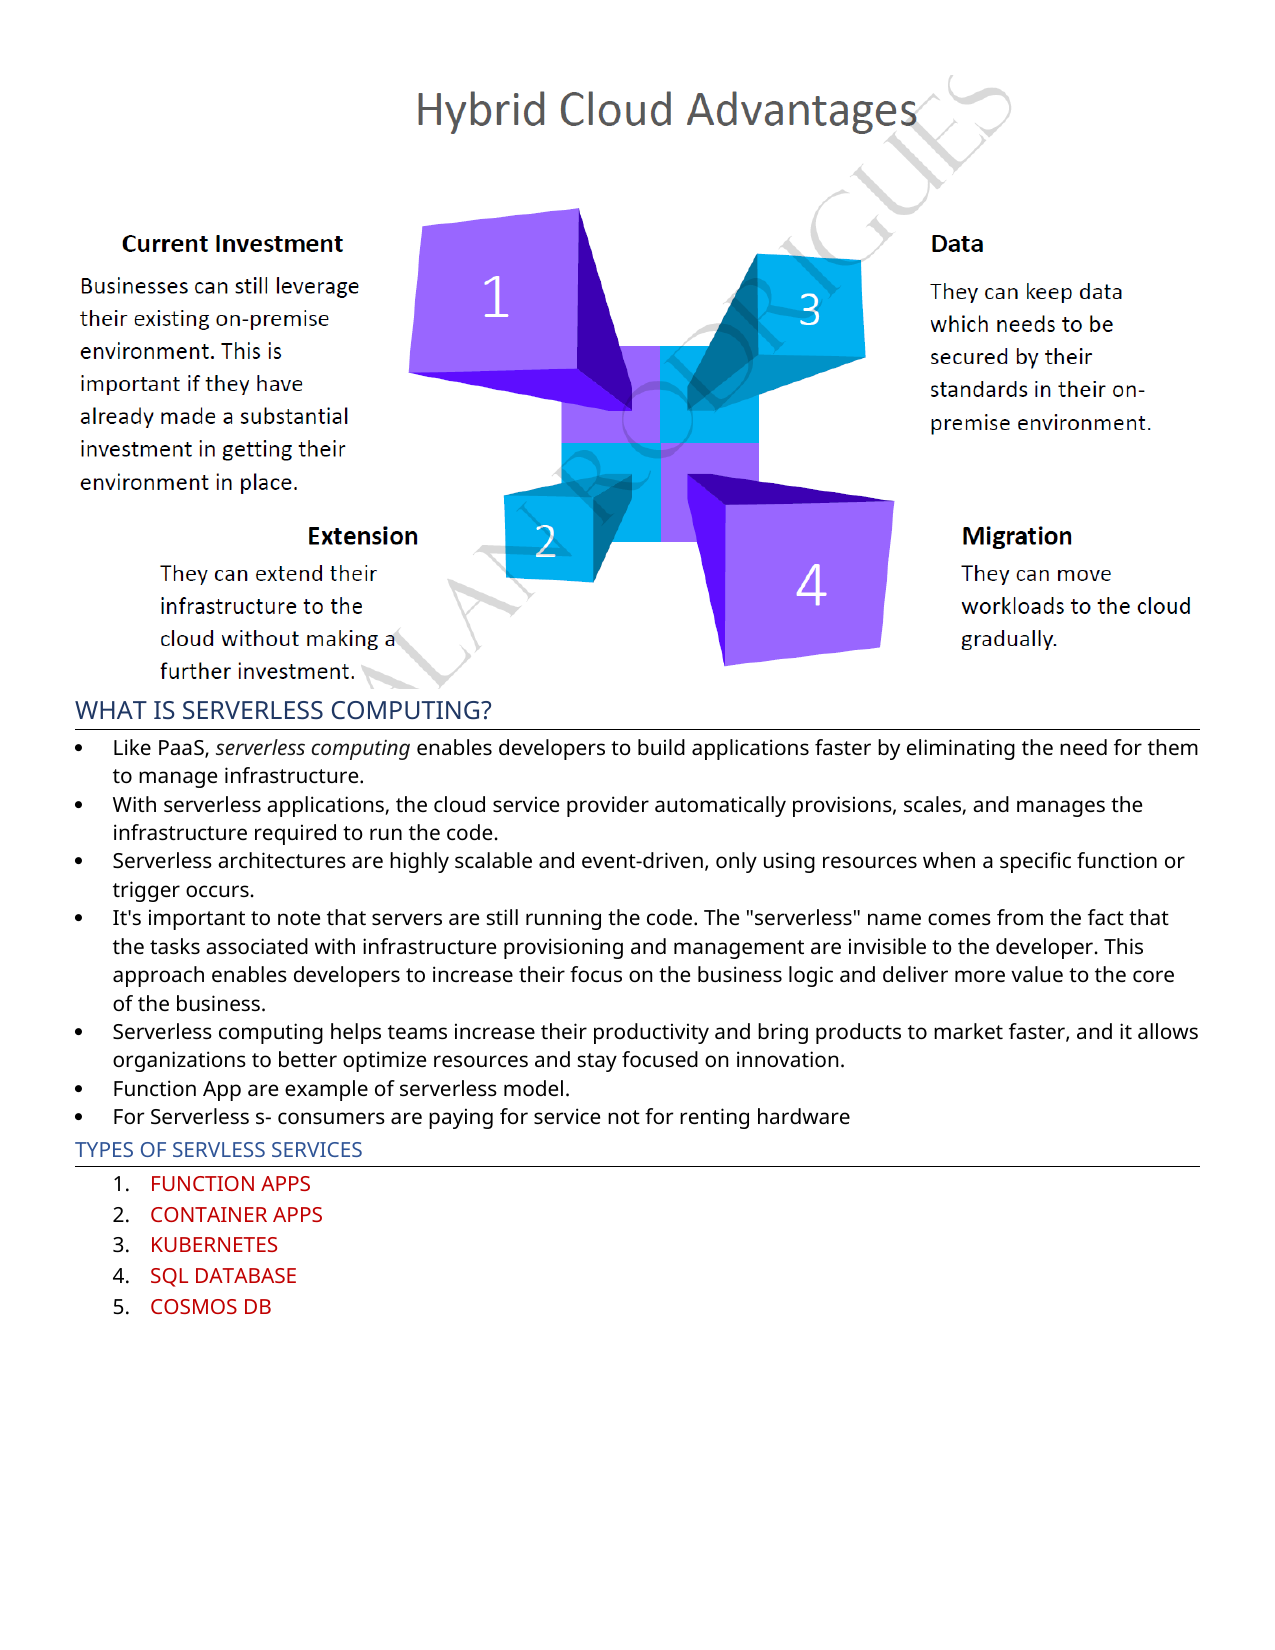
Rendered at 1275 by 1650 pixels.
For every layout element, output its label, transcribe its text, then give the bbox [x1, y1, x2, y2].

list SQL DATABASE [112, 1261, 1200, 1290]
list Function App are example of serverless model. [75, 1074, 1200, 1102]
list It's important to note that servers are still running the code. The "serverless" name comes from the fact that the tasks associated with infrastructure provisioning and management are invisible to the developer. This approach enables developers to increase their focus on the business logic and deliver more value to the core of the business. [75, 903, 1200, 1017]
subtitle TYPES OF SERVLESS SERVICES [75, 1135, 1200, 1166]
list Serverless architectures are highly scalable and event-driven, only using resources when a specific function or trigger occurs. [75, 847, 1200, 903]
list KUBERNETES [112, 1231, 1200, 1259]
list Serverless computing helps teams increase their productivity and bring products to market faster, and it allows organizations to better optimize resources and stay focused on innovation. [75, 1017, 1200, 1074]
list FUNCTION APPS [112, 1169, 1200, 1198]
list For Serverless s- consumers are paying for service not for renting hardware [75, 1102, 1200, 1131]
list COSMOS DB [112, 1292, 1200, 1320]
subtitle WHAT IS SERVERLESS COMPUTING? [75, 692, 1200, 729]
list CONTAINER APPS [112, 1200, 1200, 1228]
list Like PaaS, serverless computing enables developers to build applications faster by eliminating the need for them to manage infrastructure. [75, 733, 1200, 790]
list With serverless applications, the cloud service provider automatically provisions, scales, and manages the infrastructure required to run the code. [75, 790, 1200, 847]
picture [75, 75, 1200, 689]
